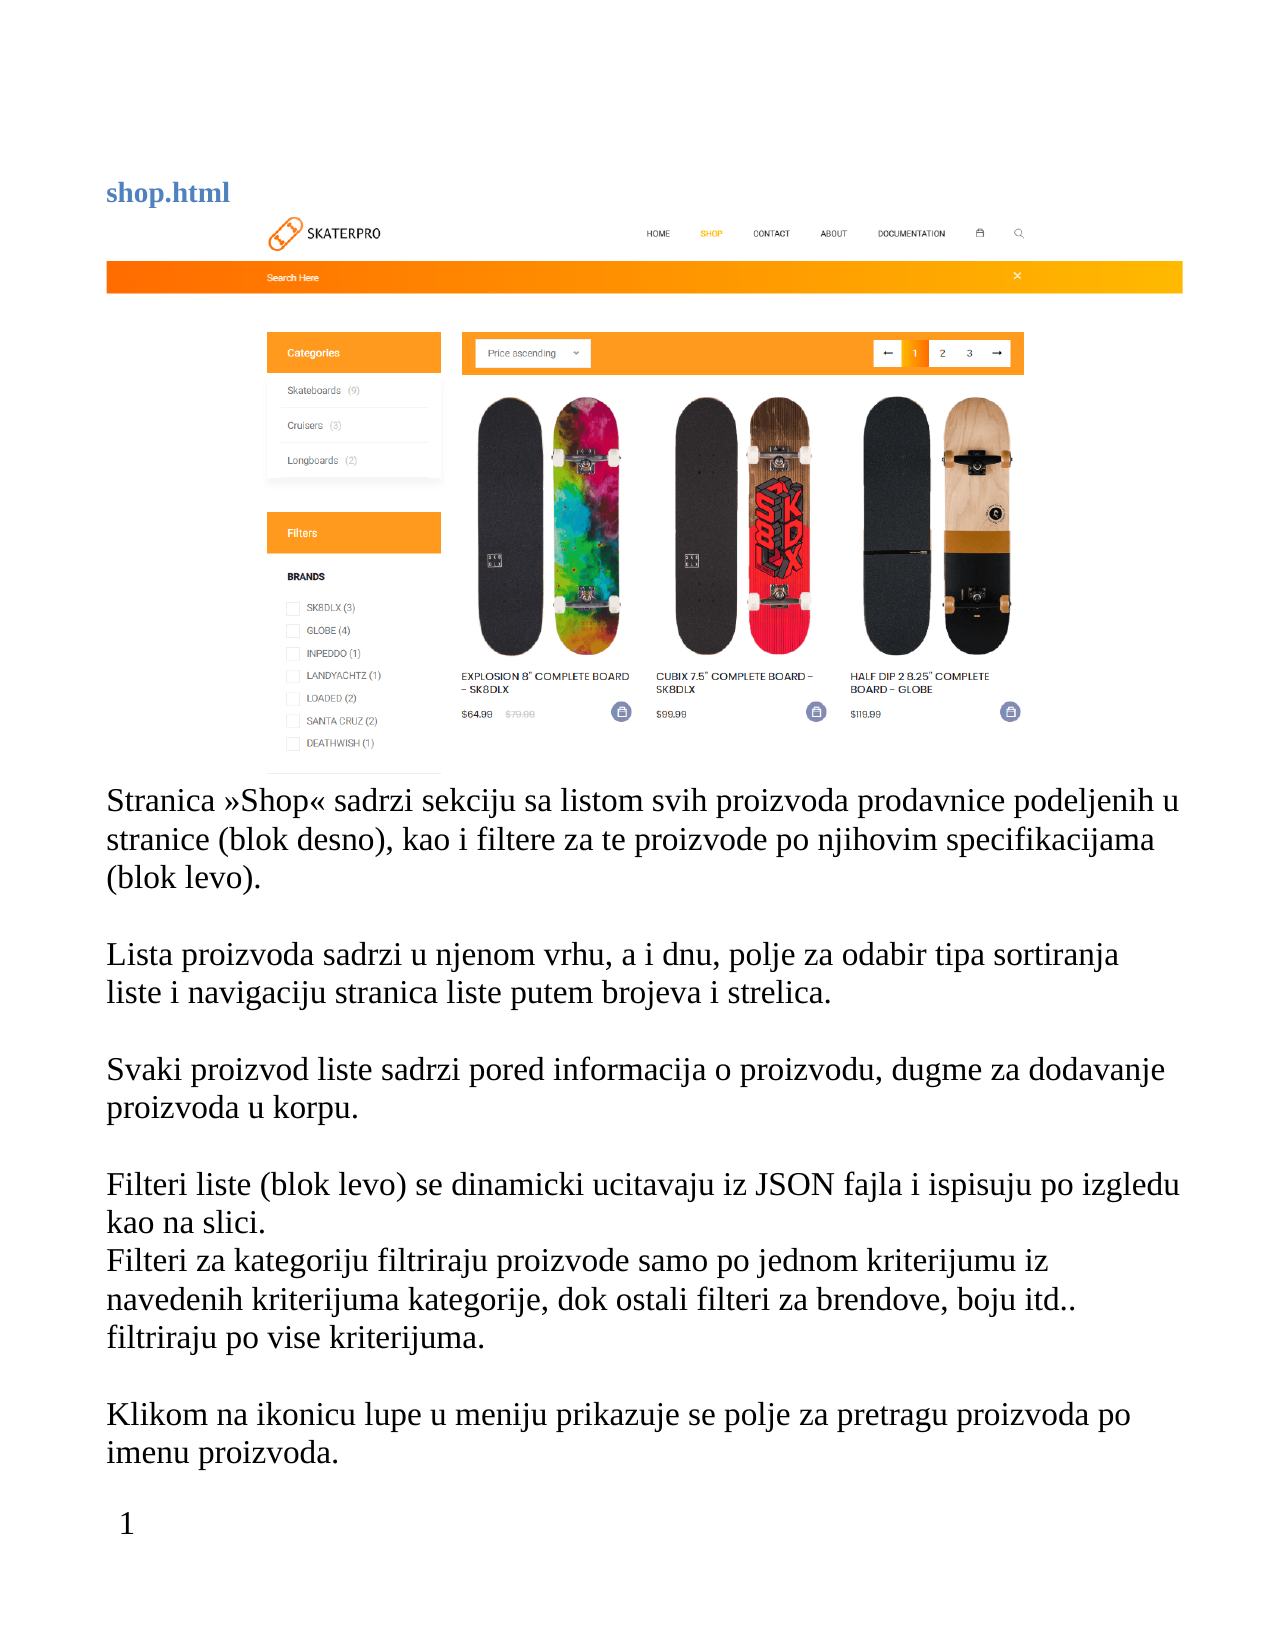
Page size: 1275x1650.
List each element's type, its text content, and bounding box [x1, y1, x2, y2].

text imenu proizvoda. [106, 1432, 1183, 1470]
text Lista proizvoda sadrzi u njenom vrhu, a i dnu, polje za odabir tipa sortiranja liste i navigaciju stranica liste putem brojeva i strelica. [106, 934, 1183, 1010]
text Filteri za kategoriju filtriraju proizvode samo po jednom kriterijumu iz navedenih kriterijuma kategorije, dok ostali filteri za brendove, boju itd.. filtriraju po vise kriterijuma. [106, 1240, 1183, 1355]
subtitle shop.html [106, 175, 1183, 208]
text Svaki proizvod liste sadrzi pored informacija o proizvodu, dugme za dodavanje proizvoda u korpu. [106, 1049, 1183, 1125]
text Stranica »Shop« sadrzi sekciju sa listom svih proizvoda prodavnice podeljenih u stranice (blok desno), kao i filtere za te proizvode po njihovim specifikacijama (blok levo). [106, 781, 1183, 895]
text Filteri liste (blok levo) se dinamicki ucitavaju iz JSON fajla i ispisuju po izgledu kao na slici. [106, 1164, 1183, 1240]
text Klikom na ikonicu lupe u meniju prikazuje se polje za pretragu proizvoda po [106, 1394, 1183, 1432]
picture [106, 208, 1183, 781]
